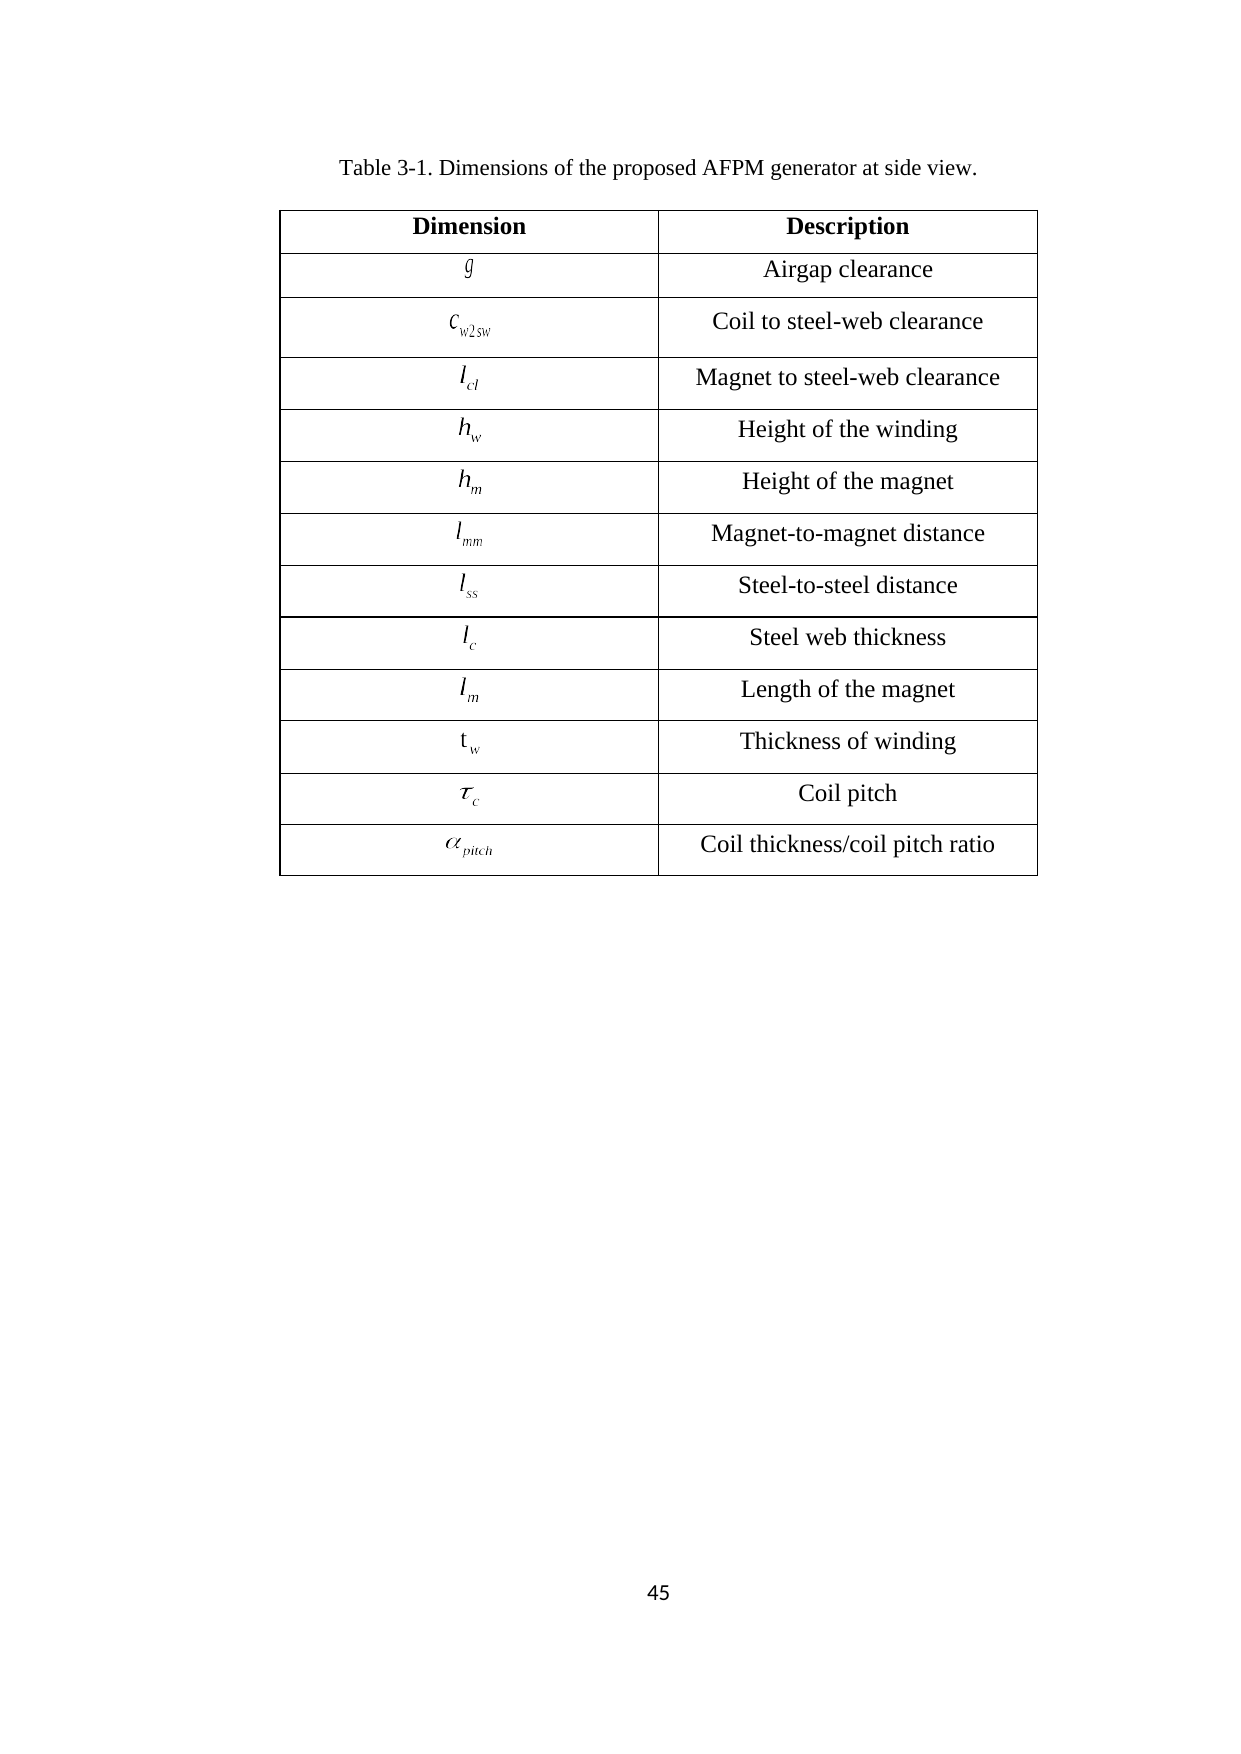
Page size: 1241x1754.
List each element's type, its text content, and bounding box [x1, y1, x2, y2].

table_cell [281, 410, 658, 461]
table_cell [281, 298, 658, 357]
table_header Description [659, 211, 1037, 253]
table_cell Thickness of winding [659, 721, 1037, 772]
table_cell Length of the magnet [659, 670, 1037, 720]
table_cell [281, 721, 658, 772]
table_cell [281, 254, 658, 297]
table_cell [281, 358, 658, 408]
table_cell [281, 670, 658, 720]
table_cell Coil thickness/coil pitch ratio [659, 825, 1037, 875]
text Table 3-1. Dimensions of the proposed AFPM generator at side view. [242, 153, 1075, 180]
table_cell [281, 462, 658, 512]
table_cell [281, 774, 658, 824]
table_cell Steel web thickness [659, 618, 1037, 668]
table_header Dimension [281, 211, 658, 253]
table_cell Height of the magnet [659, 462, 1037, 512]
table_cell Airgap clearance [659, 254, 1037, 297]
table_cell Magnet to steel-web clearance [659, 358, 1037, 408]
table_cell Height of the winding [659, 410, 1037, 461]
table_cell [281, 514, 658, 564]
table_cell Steel-to-steel distance [659, 566, 1037, 616]
table_cell Coil to steel-web clearance [659, 298, 1037, 357]
table_cell [281, 566, 658, 616]
table_cell Coil pitch [659, 774, 1037, 824]
table_cell [281, 618, 658, 668]
table_cell Magnet-to-magnet distance [659, 514, 1037, 564]
table_cell [281, 825, 658, 875]
